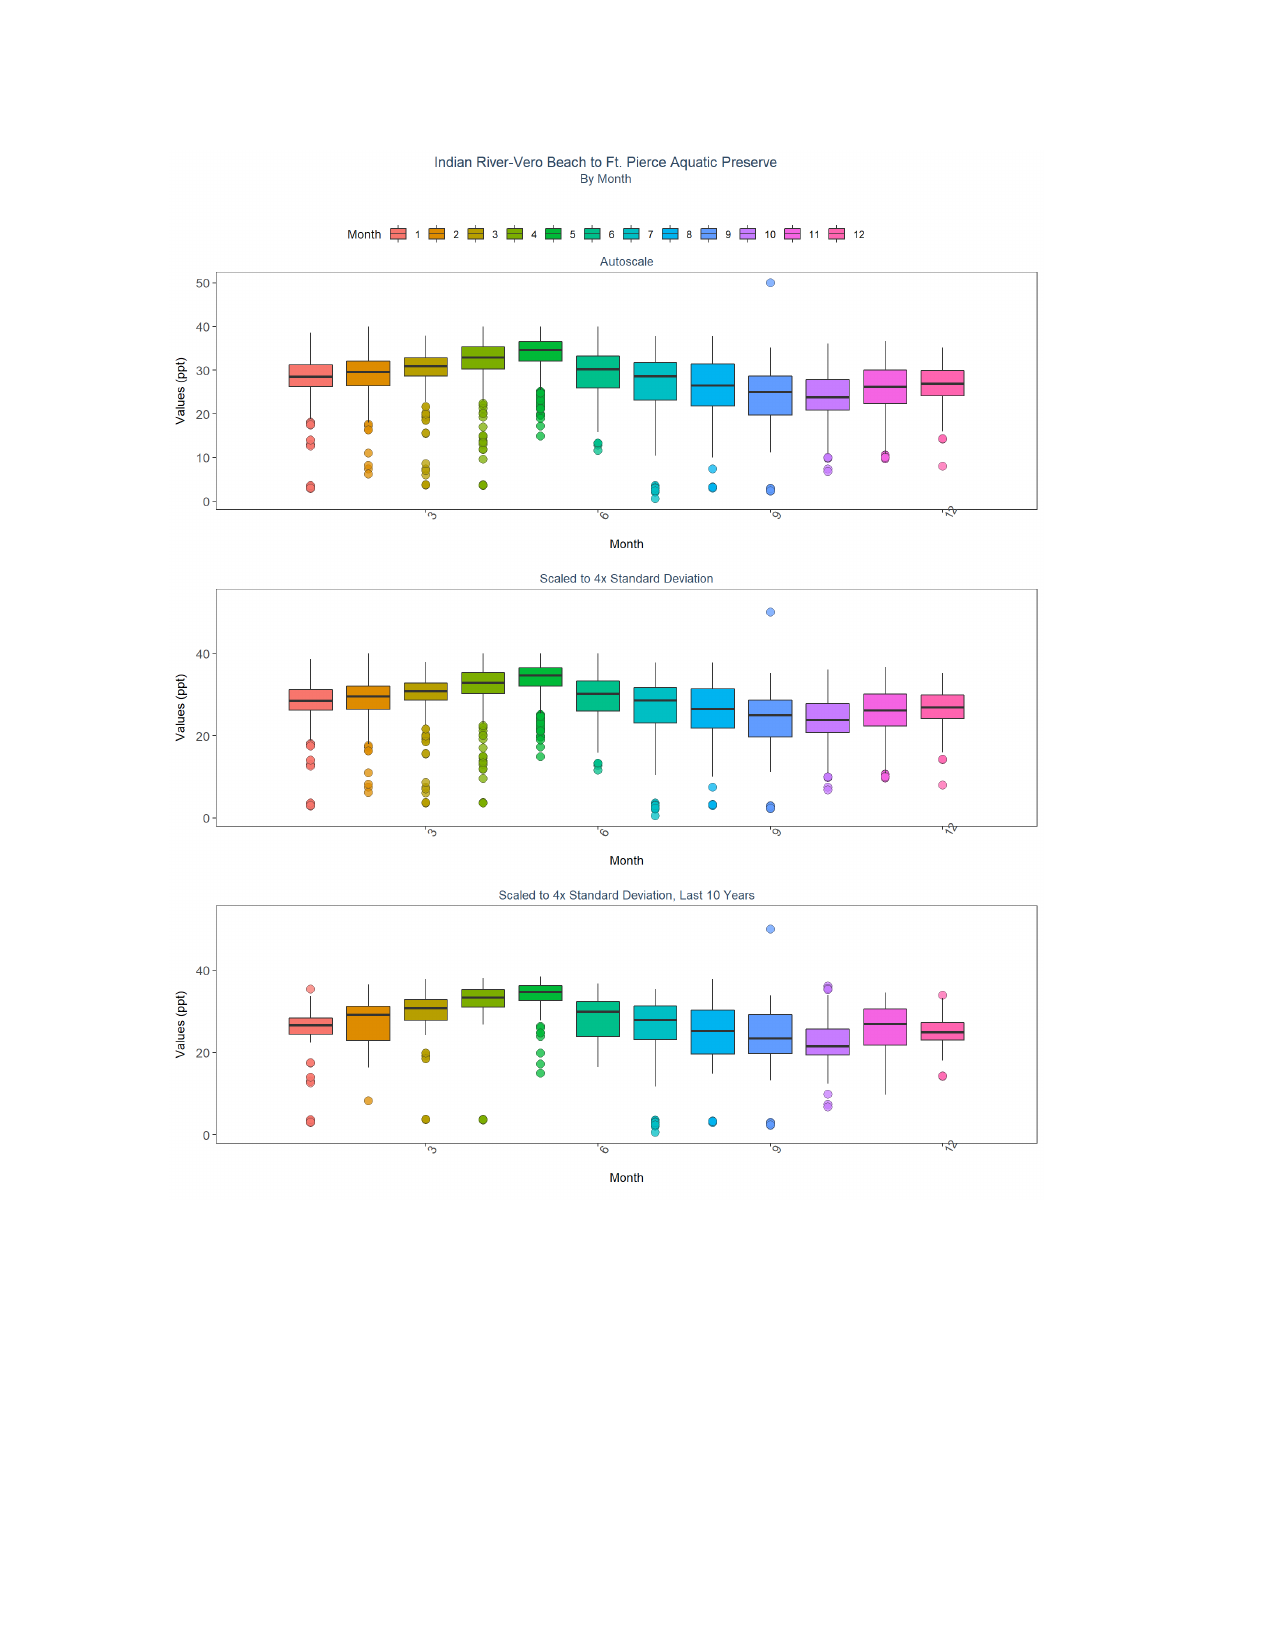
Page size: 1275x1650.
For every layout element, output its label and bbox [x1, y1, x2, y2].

picture [168, 150, 1044, 1200]
